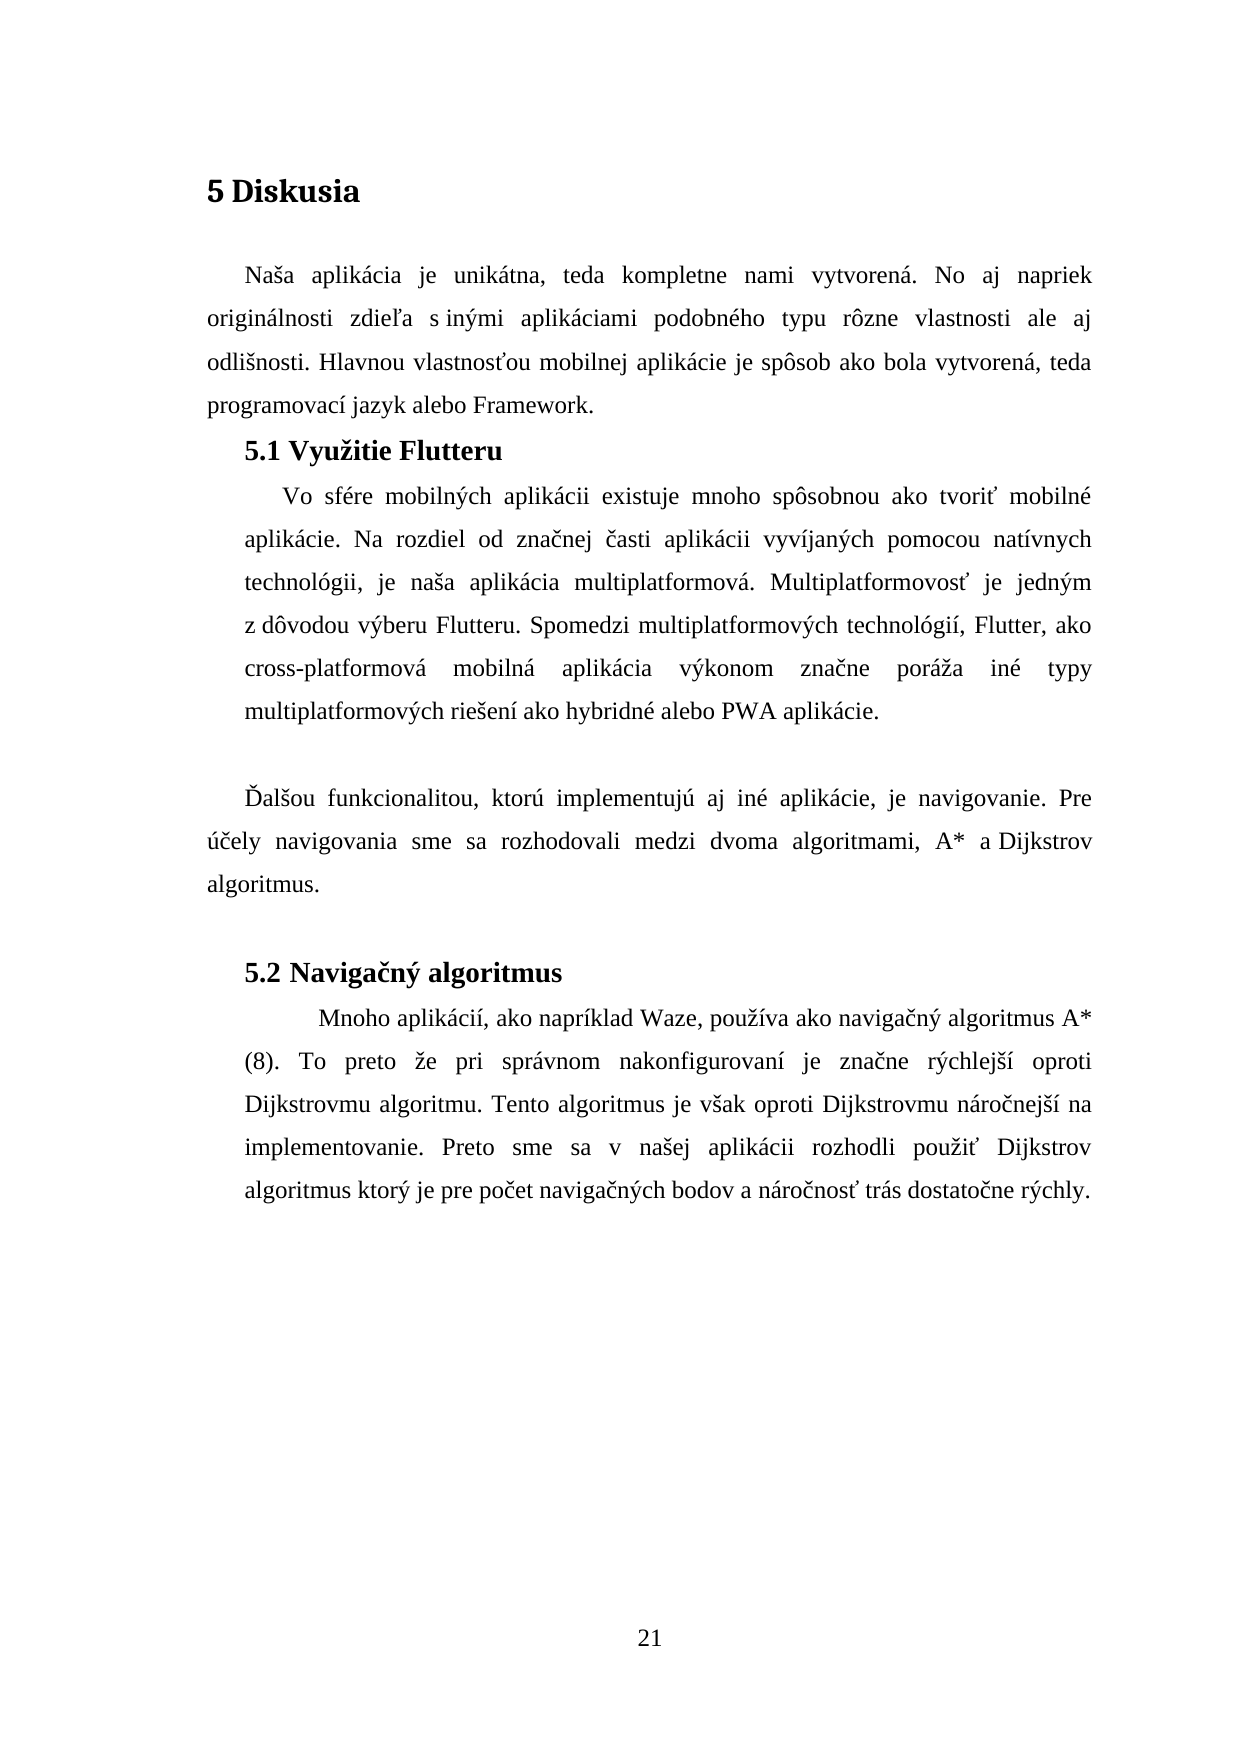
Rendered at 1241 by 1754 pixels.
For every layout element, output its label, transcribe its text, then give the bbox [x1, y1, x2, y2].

text Vo sfére mobilných aplikácii existuje mnoho spôsobnou ako tvoriť mobilné aplikácie. Na rozdiel od značnej časti aplikácii vyvíjaných pomocou natívnych technológii, je naša aplikácia multiplatformová. Multiplatformovosť je jedným z dôvodou výberu Flutteru. Spomedzi multiplatformových technológií, Flutter, ako cross-platformová mobilná aplikácia výkonom značne poráža iné typy multiplatformových riešení ako hybridné alebo PWA aplikácie. [244, 481, 1092, 725]
subtitle Diskusia [207, 173, 1092, 211]
text Mnoho aplikácií, ako napríklad Waze, používa ako navigačný algoritmus A*. To preto že pri správnom nakonfigurovaní je značne rýchlejší oproti Dijkstrovmu algoritmu. Tento algoritmus je však oproti Dijkstrovmu náročnejší na implementovanie. Preto sme sa v našej aplikácii rozhodli použiť Dijkstrov algoritmus ktorý je pre počet navigačných bodov a náročnosť trás dostatočne rýchly. [244, 1003, 1092, 1204]
text Naša aplikácia je unikátna, teda kompletne nami vytvorená. No aj napriek originálnosti zdieľa s inými aplikáciami podobného typu rôzne vlastnosti ale aj odlišnosti. Hlavnou vlastnosťou mobilnej aplikácie je spôsob ako bola vytvorená, teda programovací jazyk alebo Framework. [207, 260, 1092, 418]
text Využitie Flutteru [244, 433, 1092, 466]
text Navigačný algoritmus [244, 955, 1092, 989]
text Ďalšou funkcionalitou, ktorú implementujú aj iné aplikácie, je navigovanie. Pre účely navigovania sme sa rozhodovali medzi dvoma algoritmami, A* a Dijkstrov algoritmus. [207, 783, 1092, 898]
